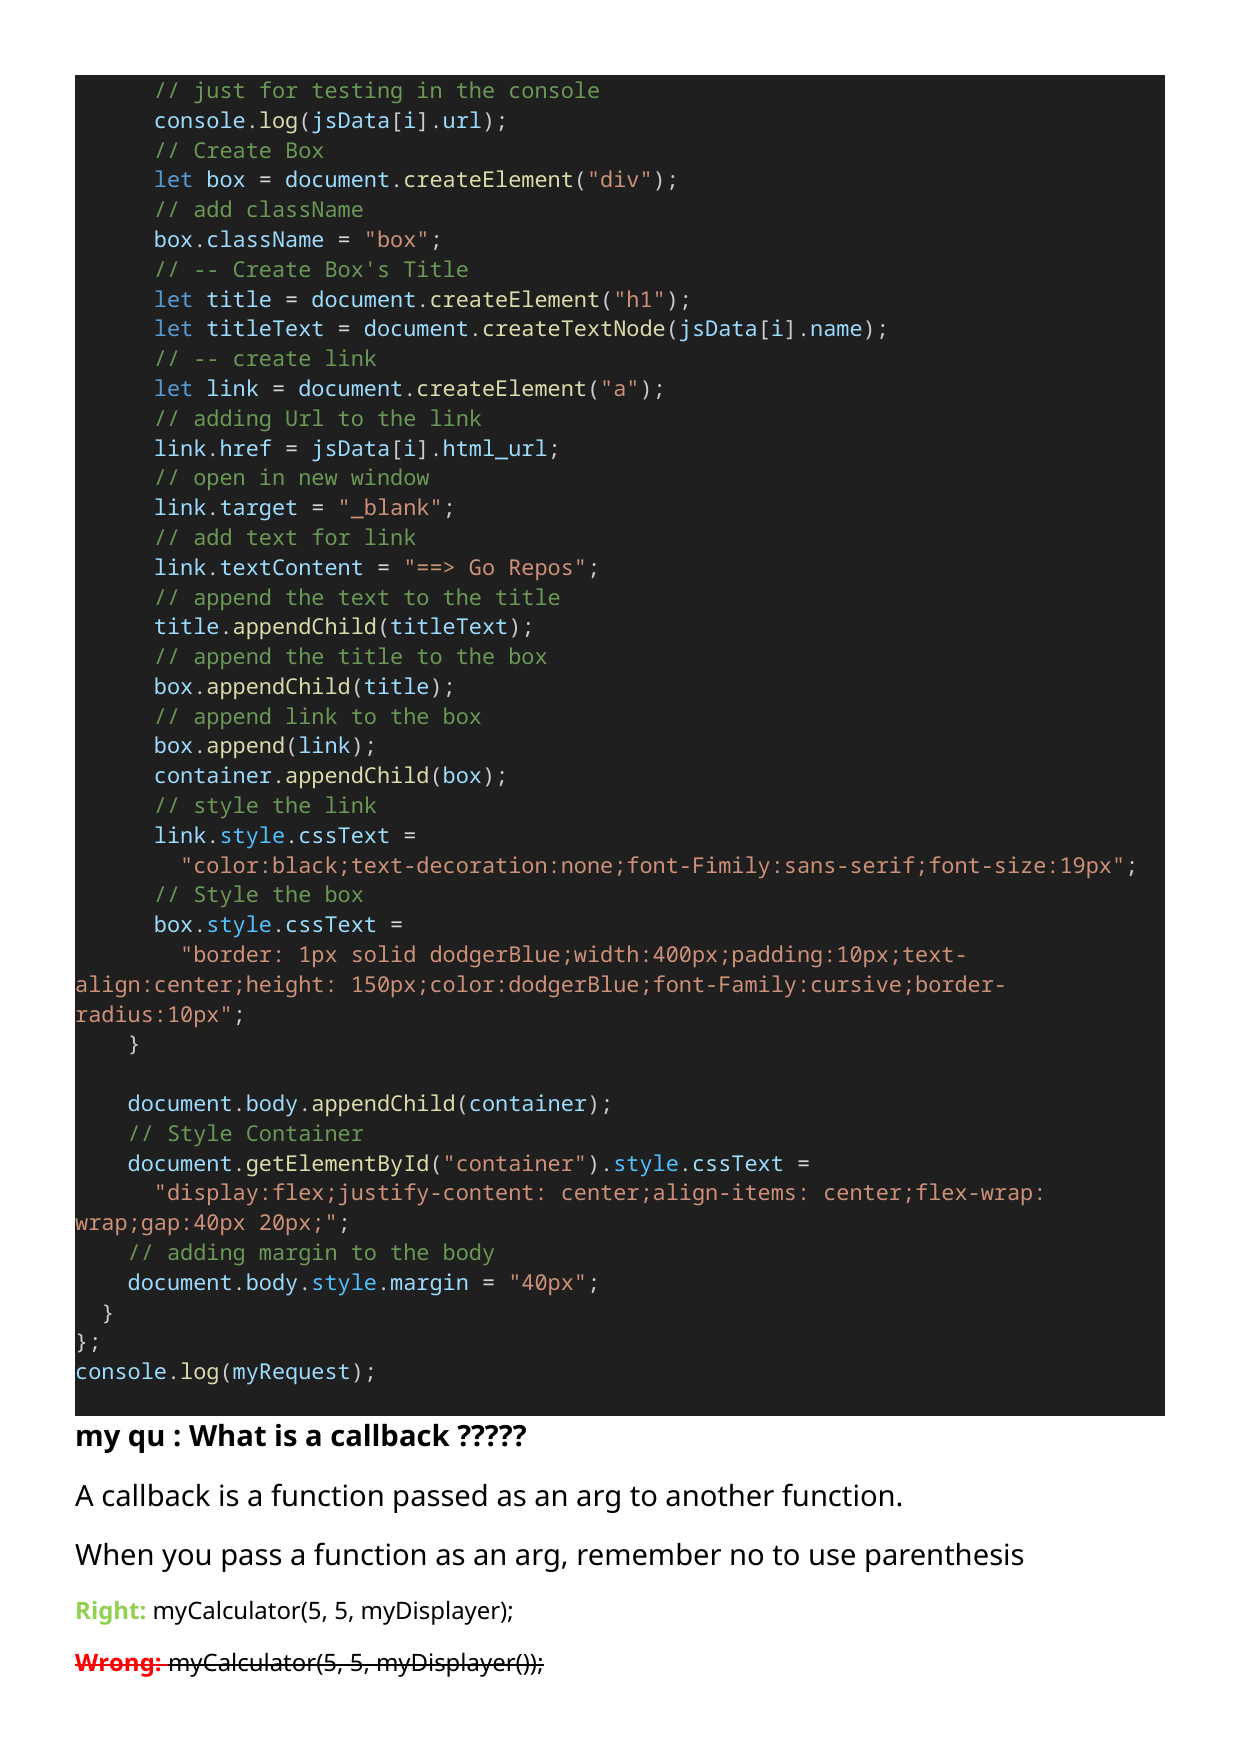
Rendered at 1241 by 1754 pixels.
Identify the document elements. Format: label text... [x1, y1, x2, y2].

text Right: myCalculator(5, 5, myDisplayer); [75, 1594, 1165, 1627]
text // add className [75, 194, 1165, 224]
text console.log(myRequest); [75, 1356, 1165, 1386]
text let titleText = document.createTextNode(jsData[i].name); [75, 313, 1165, 343]
text document.body.style.margin = "40px"; [75, 1267, 1165, 1296]
text "border: 1px solid dodgerBlue;width:400px;padding:10px;text-align:center;height: 150px;color:dodgerBlue;font-Family:cursive;border-radius:10px"; [75, 939, 1165, 1028]
text // append the text to the title [75, 581, 1165, 611]
text // -- create link [75, 343, 1165, 373]
text let box = document.createElement("div"); [75, 164, 1165, 194]
text // -- Create Box's Title [75, 254, 1165, 283]
text link.href = jsData[i].html_url; [75, 432, 1165, 462]
text box.className = "box"; [75, 224, 1165, 254]
text When you pass a function as an arg, remember no to use parenthesis [75, 1534, 1165, 1574]
text container.appendChild(box); [75, 760, 1165, 790]
text A callback is a function passed as an arg to another function. [75, 1475, 1165, 1515]
text "display:flex;justify-content: center;align-items: center;flex-wrap: wrap;gap:40px 20px;"; [75, 1177, 1165, 1237]
text let link = document.createElement("a"); [75, 373, 1165, 403]
text // Create Box [75, 134, 1165, 164]
text // style the link [75, 790, 1165, 820]
text my qu : What is a callback ????? [75, 1416, 1165, 1455]
text console.log(jsData[i].url); [75, 105, 1165, 134]
text box.appendChild(title); [75, 671, 1165, 701]
text link.style.cssText = [75, 820, 1165, 849]
text let title = document.createElement("h1"); [75, 283, 1165, 313]
text document.getElementById("container").style.cssText = [75, 1147, 1165, 1177]
text // just for testing in the console [75, 75, 1165, 105]
text "color:black;text-decoration:none;font-Fimily:sans-serif;font-size:19px"; [75, 849, 1165, 879]
text // append the title to the box [75, 641, 1165, 671]
text // Style Container [75, 1118, 1165, 1147]
text box.style.cssText = [75, 909, 1165, 939]
text document.body.appendChild(container); [75, 1088, 1165, 1118]
text box.append(link); [75, 730, 1165, 760]
text // adding Url to the link [75, 403, 1165, 432]
text // adding margin to the body [75, 1237, 1165, 1267]
text // Style the box [75, 879, 1165, 909]
text link.textContent = "==> Go Repos"; [75, 552, 1165, 581]
text // open in new window [75, 462, 1165, 492]
text // append link to the box [75, 701, 1165, 730]
text link.target = "_blank"; [75, 492, 1165, 522]
text } [75, 1028, 1165, 1058]
text Wrong: myCalculator(5, 5, myDisplayer()); [75, 1646, 1165, 1678]
text title.appendChild(titleText); [75, 611, 1165, 641]
text // add text for link [75, 522, 1165, 552]
text } [75, 1296, 1165, 1326]
text }; [75, 1326, 1165, 1356]
